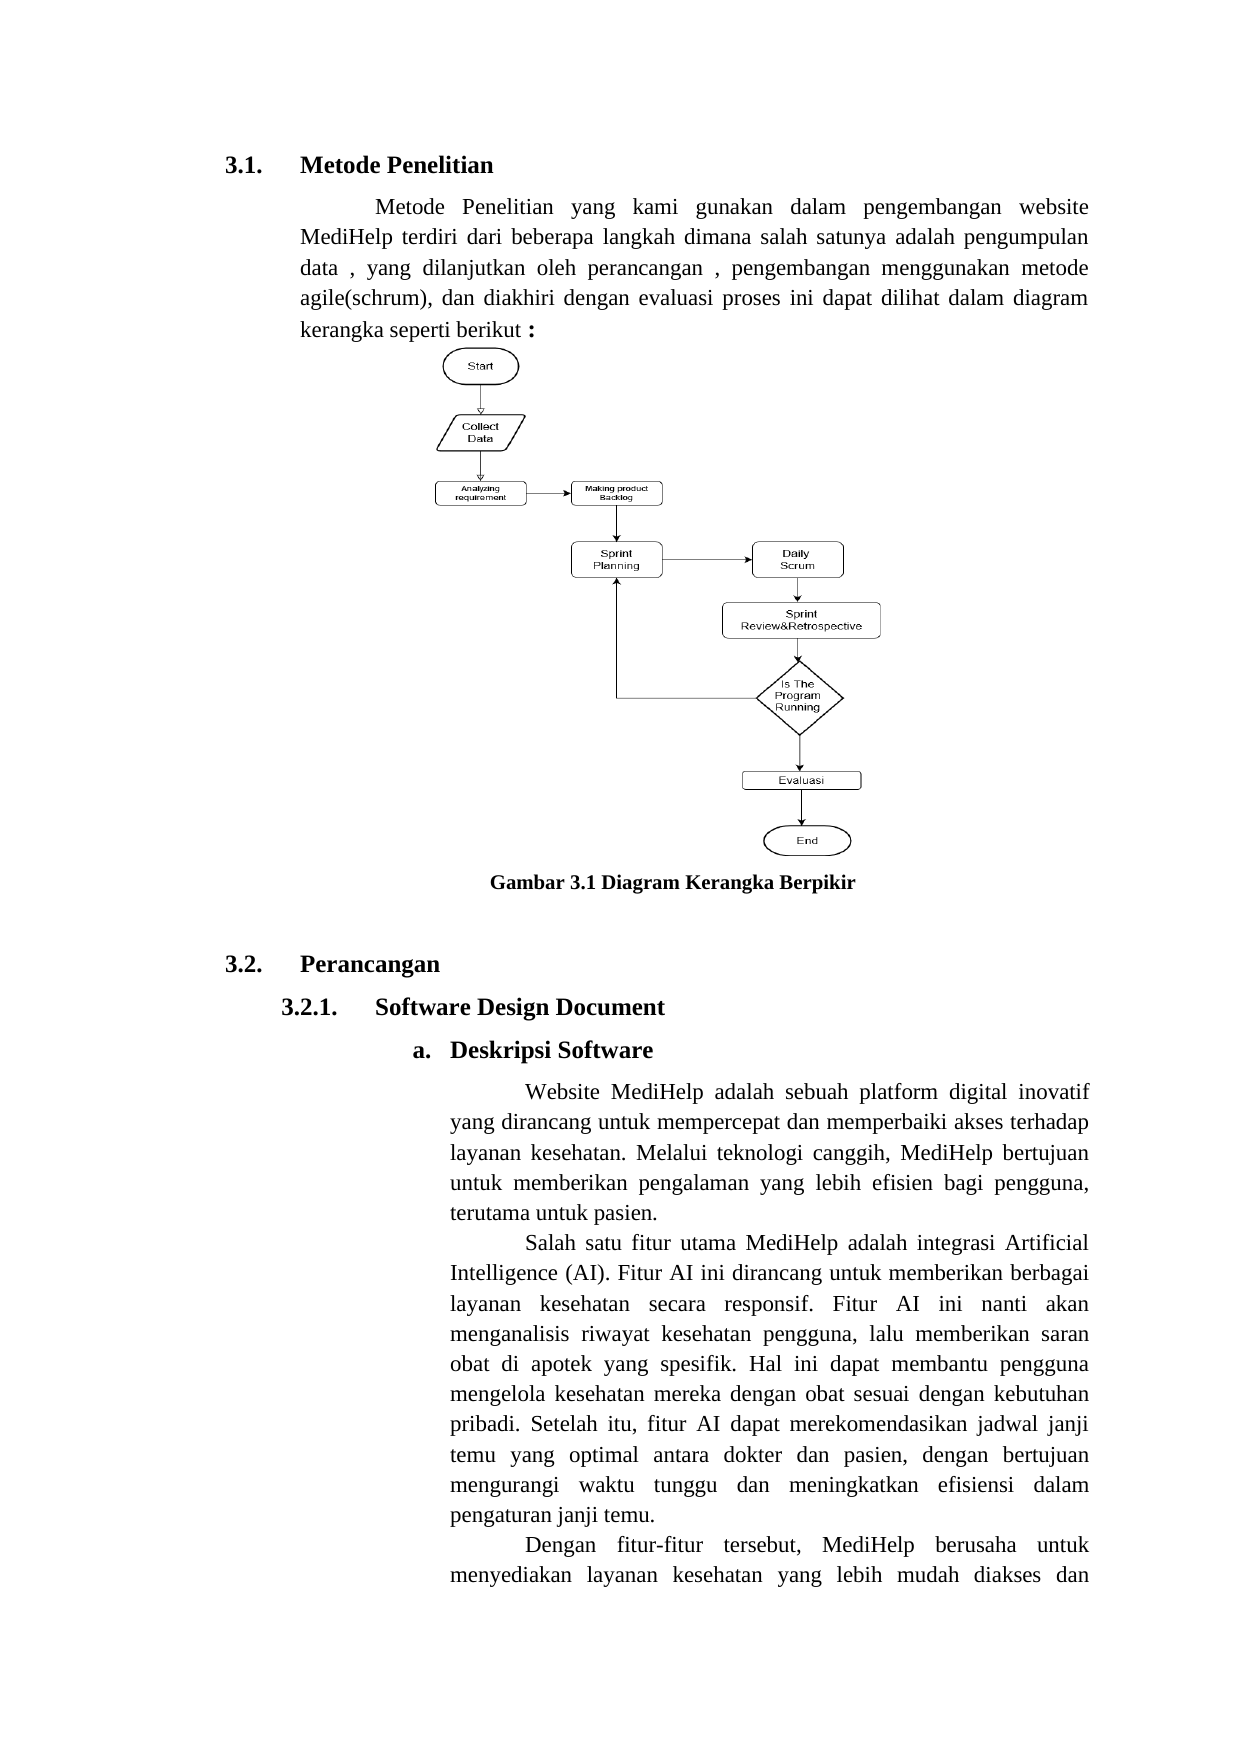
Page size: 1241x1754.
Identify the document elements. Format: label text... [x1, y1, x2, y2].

subtitle Metode Penelitian [262, 150, 1090, 179]
subtitle Software Design Document [337, 992, 1090, 1021]
text Salah satu fitur utama MediHelp adalah integrasi Artificial Intelligence (AI). Fitur AI ini dirancang untuk memberikan berbagai layanan kesehatan secara responsif. Fitur AI ini nanti akan menganalisis riwayat kesehatan pengguna, lalu memberikan saran obat di apotek yang spesifik. Hal ini dapat membantu pengguna mengelola kesehatan mereka dengan obat sesuai dengan kebutuhan pribadi. Setelah itu, fitur AI dapat merekomendasikan jadwal janji temu yang optimal antara dokter dan pasien, dengan bertujuan mengurangi waktu tunggu dan meningkatkan efisiensi dalam pengaturan janji temu. [450, 1229, 1090, 1527]
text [450, 1531, 1090, 1588]
picture [434, 347, 881, 856]
text Gambar 3.1 Diagram Kerangka Berpikir [300, 869, 1090, 894]
text Metode Penelitian yang kami gunakan dalam pengembangan website MediHelp terdiri dari beberapa langkah dimana salah satunya adalah pengumpulan data , yang dilanjutkan oleh perancangan , pengembangan menggunakan metode agile(schrum), dan diakhiri dengan evaluasi proses ini dapat dilihat dalam diagram kerangka seperti berikut : [300, 193, 1090, 343]
subtitle Perancangan [262, 949, 1090, 977]
subtitle Deskripsi Software [412, 1035, 1090, 1064]
text Website MediHelp adalah sebuah platform digital inovatif yang dirancang untuk mempercepat dan memperbaiki akses terhadap layanan kesehatan. Melalui teknologi canggih, MediHelp bertujuan untuk memberikan pengalaman yang lebih efisien bagi pengguna, terutama untuk pasien. [450, 1078, 1090, 1225]
